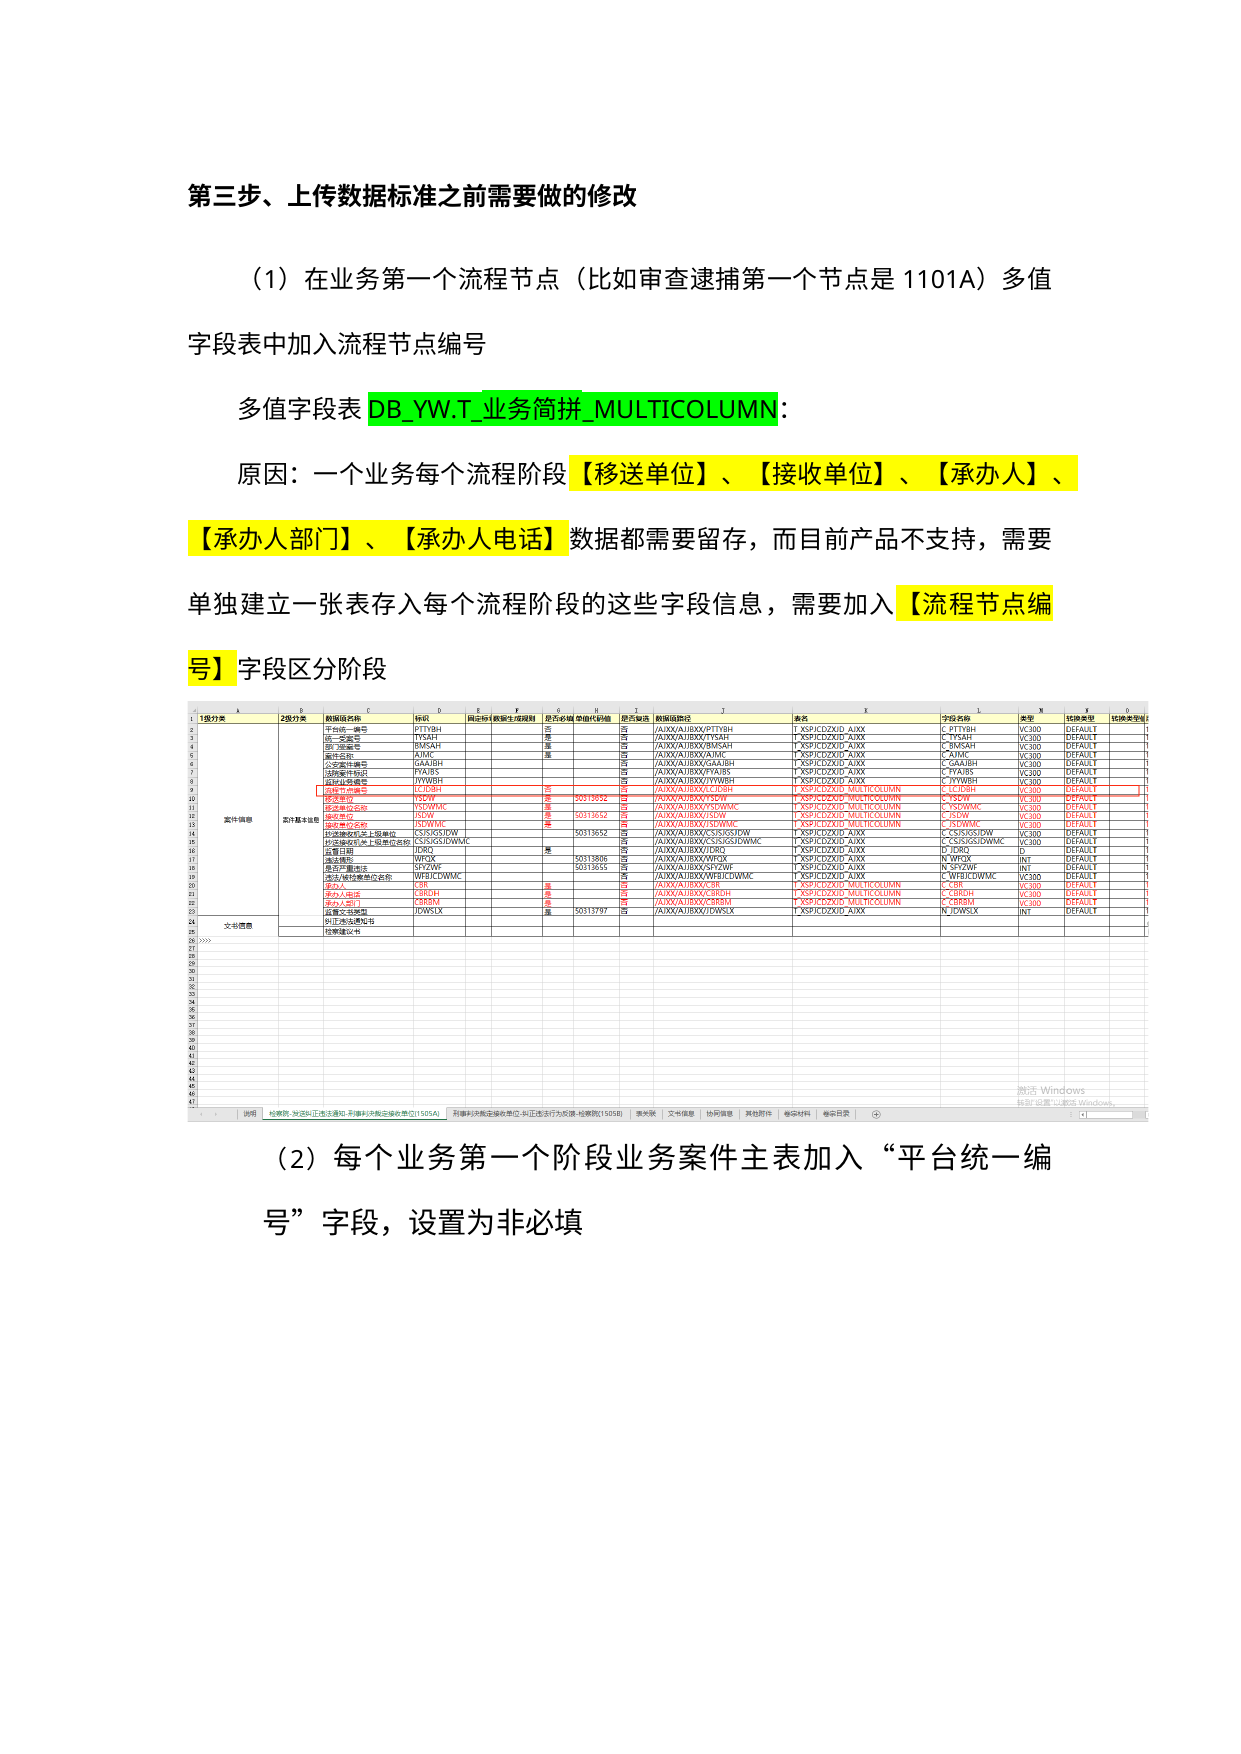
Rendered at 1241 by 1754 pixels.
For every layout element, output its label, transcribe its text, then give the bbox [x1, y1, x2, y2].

subtitle 第三步、上传数据标准之前需要做的修改 [187, 162, 1053, 227]
text 多值字段表DB_YW.T_业务简拼_MULTICOLUMN： [187, 376, 1053, 441]
text 原因：一个业务每个流程阶段【移送单位】、【接收单位】、【承办人】、【承办人部门】、【承办人电话】数据都需要留存，而目前产品不支持，需要单独建立一张表存入每个流程阶段的这些字段信息，需要加入【流程节点编号】字段区分阶段 [187, 441, 1053, 701]
text （1）在业务第一个流程节点（比如审查逮捕第一个节点是1101A）多值字段表中加入流程节点编号 [187, 246, 1053, 376]
picture [187, 701, 1149, 1122]
list （2）每个业务第一个阶段业务案件主表加入“平台统一编号”字段，设置为非必填 [262, 1123, 1053, 1253]
